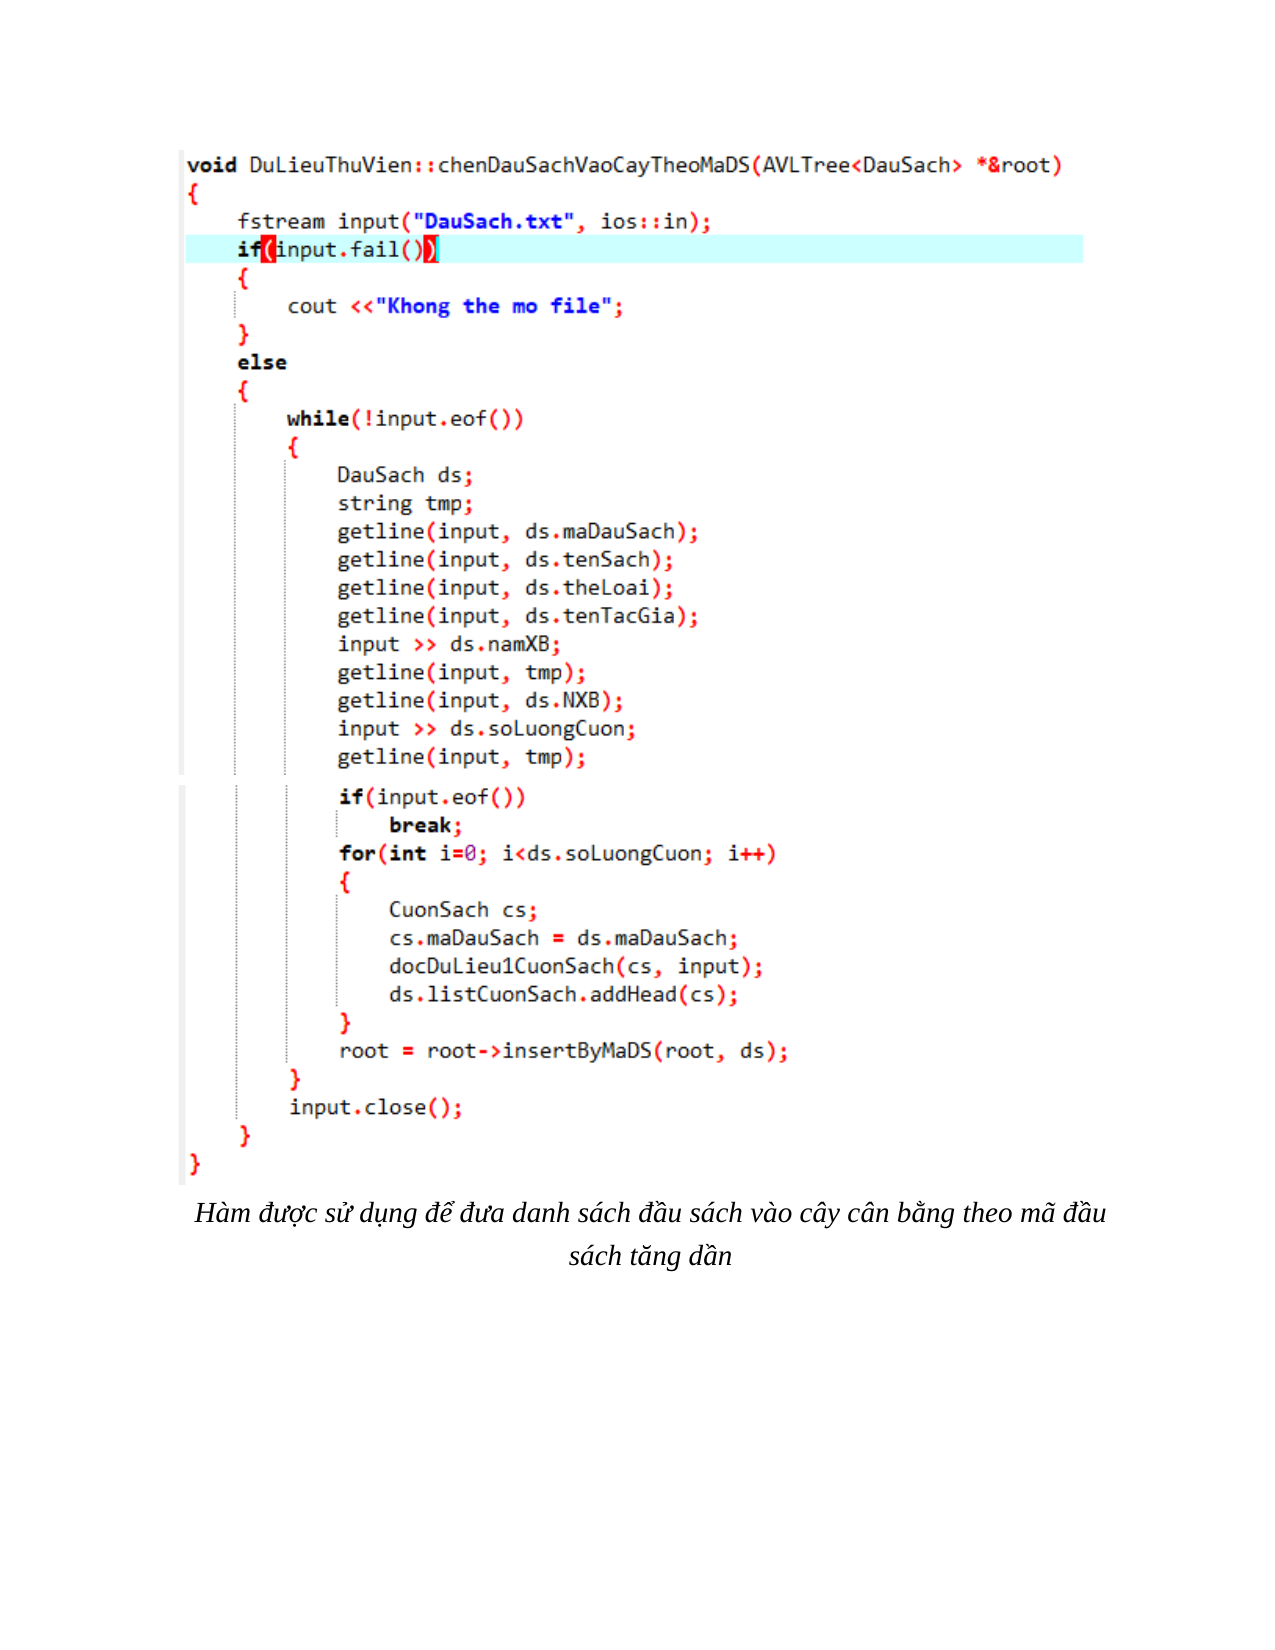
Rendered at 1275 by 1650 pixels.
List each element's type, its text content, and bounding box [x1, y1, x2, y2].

picture [178, 785, 842, 1185]
text Hàm được sử dụng để đưa danh sách đầu sách vào cây cân bằng theo mã đầu sách tăng dần [178, 1195, 1125, 1272]
picture [178, 150, 1084, 775]
